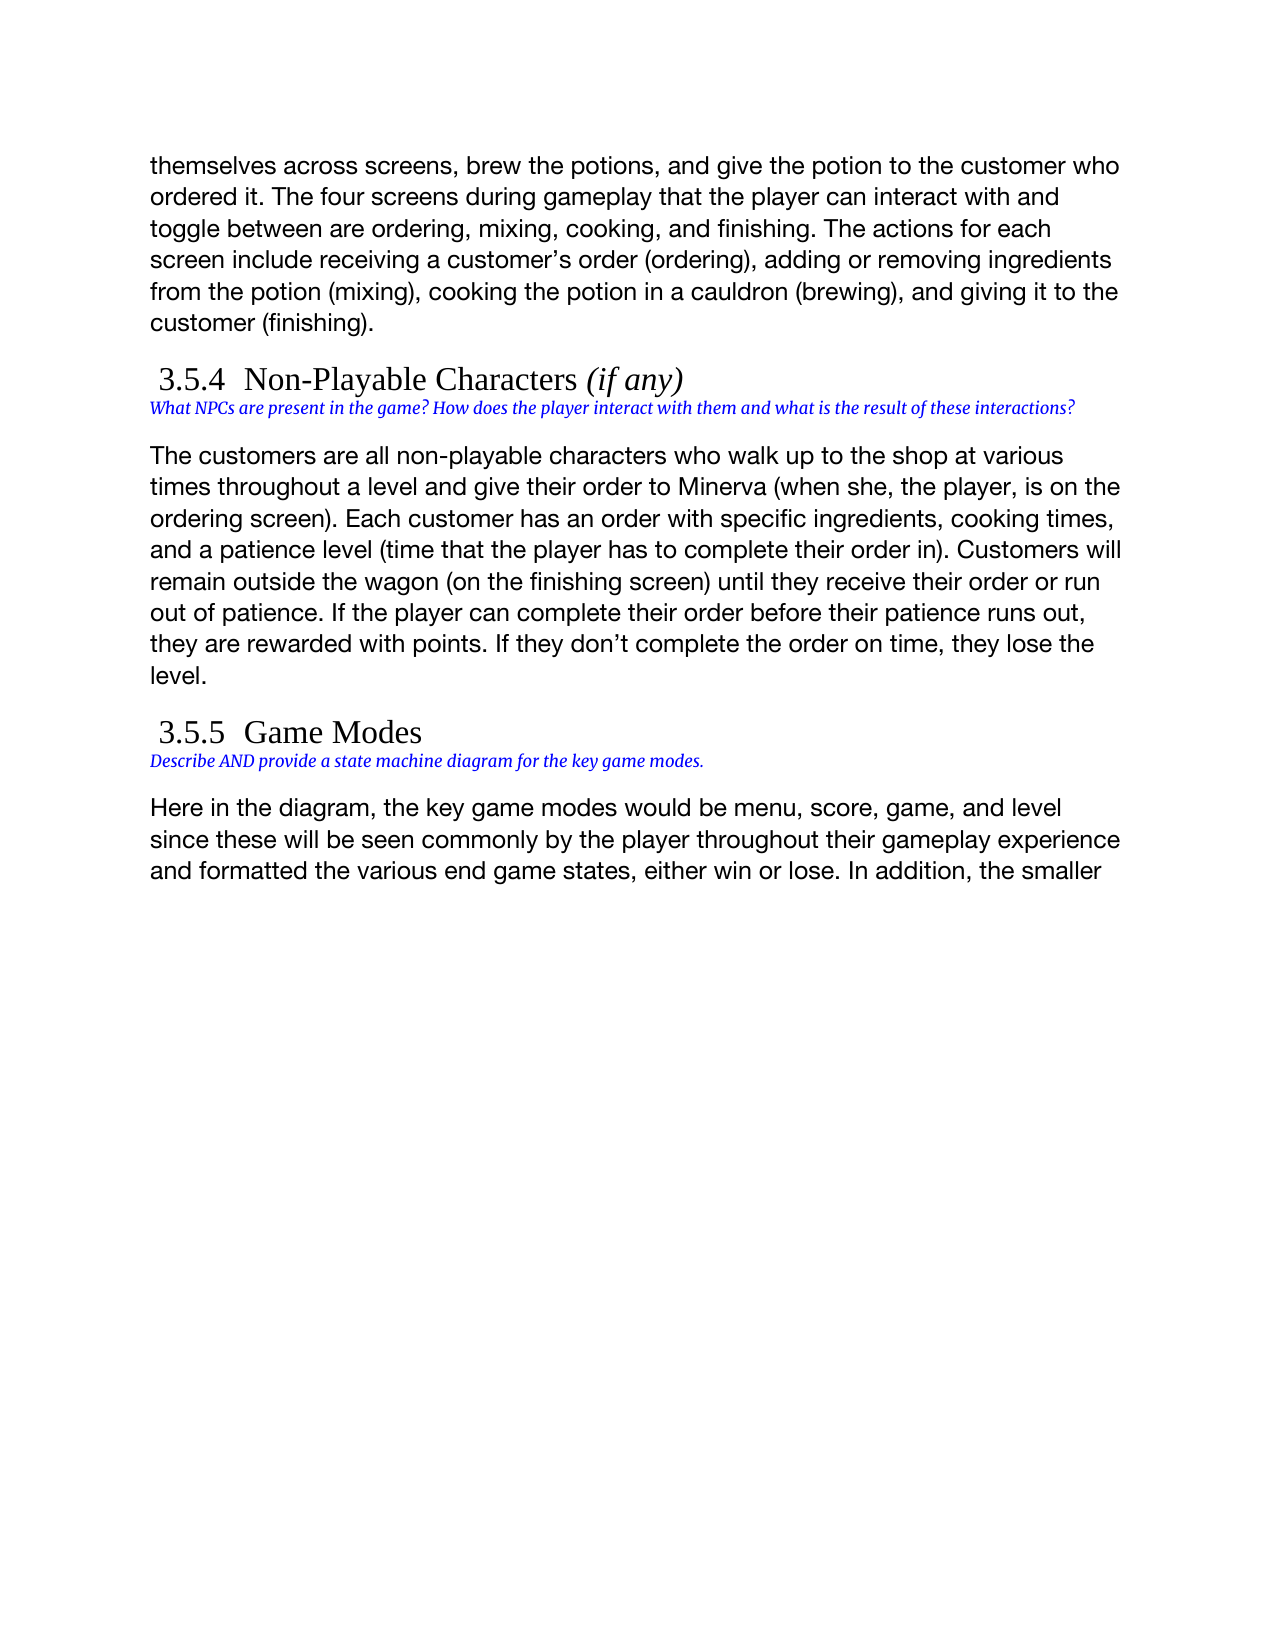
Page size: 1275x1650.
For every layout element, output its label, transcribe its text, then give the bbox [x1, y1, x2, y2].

text Here in the diagram, the key game modes would be menu, score, game, and level since these will be seen commonly by the player throughout their gameplay experience and formatted the various end game states, either win or lose. In addition, the smaller modes of orders, mixing, brewing, and finishing within the game mode. [150, 792, 1125, 887]
subtitle What NPCs are present in the game? How does the player interact with them and what is the result of these interactions? [150, 398, 1125, 419]
subtitle Non-Playable Characters (if any) [225, 359, 1125, 398]
text The customers are all non-playable characters who walk up to the shop at various times throughout a level and give their order to Minerva (when she, the player, is on the ordering screen). Each customer has an order with specific ingredients, cooking times, and a patience level (time that the player has to complete their order in). Customers will remain outside the wagon (on the finishing screen) until they receive their order or run out of patience. If the player can complete their order before their patience runs out, they are rewarded with points. If they don’t complete the order on time, they lose the level. [150, 440, 1125, 691]
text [150, 150, 1125, 339]
subtitle Game Modes [225, 712, 1125, 751]
subtitle Describe AND provide a state machine diagram for the key game modes. [150, 751, 1125, 771]
